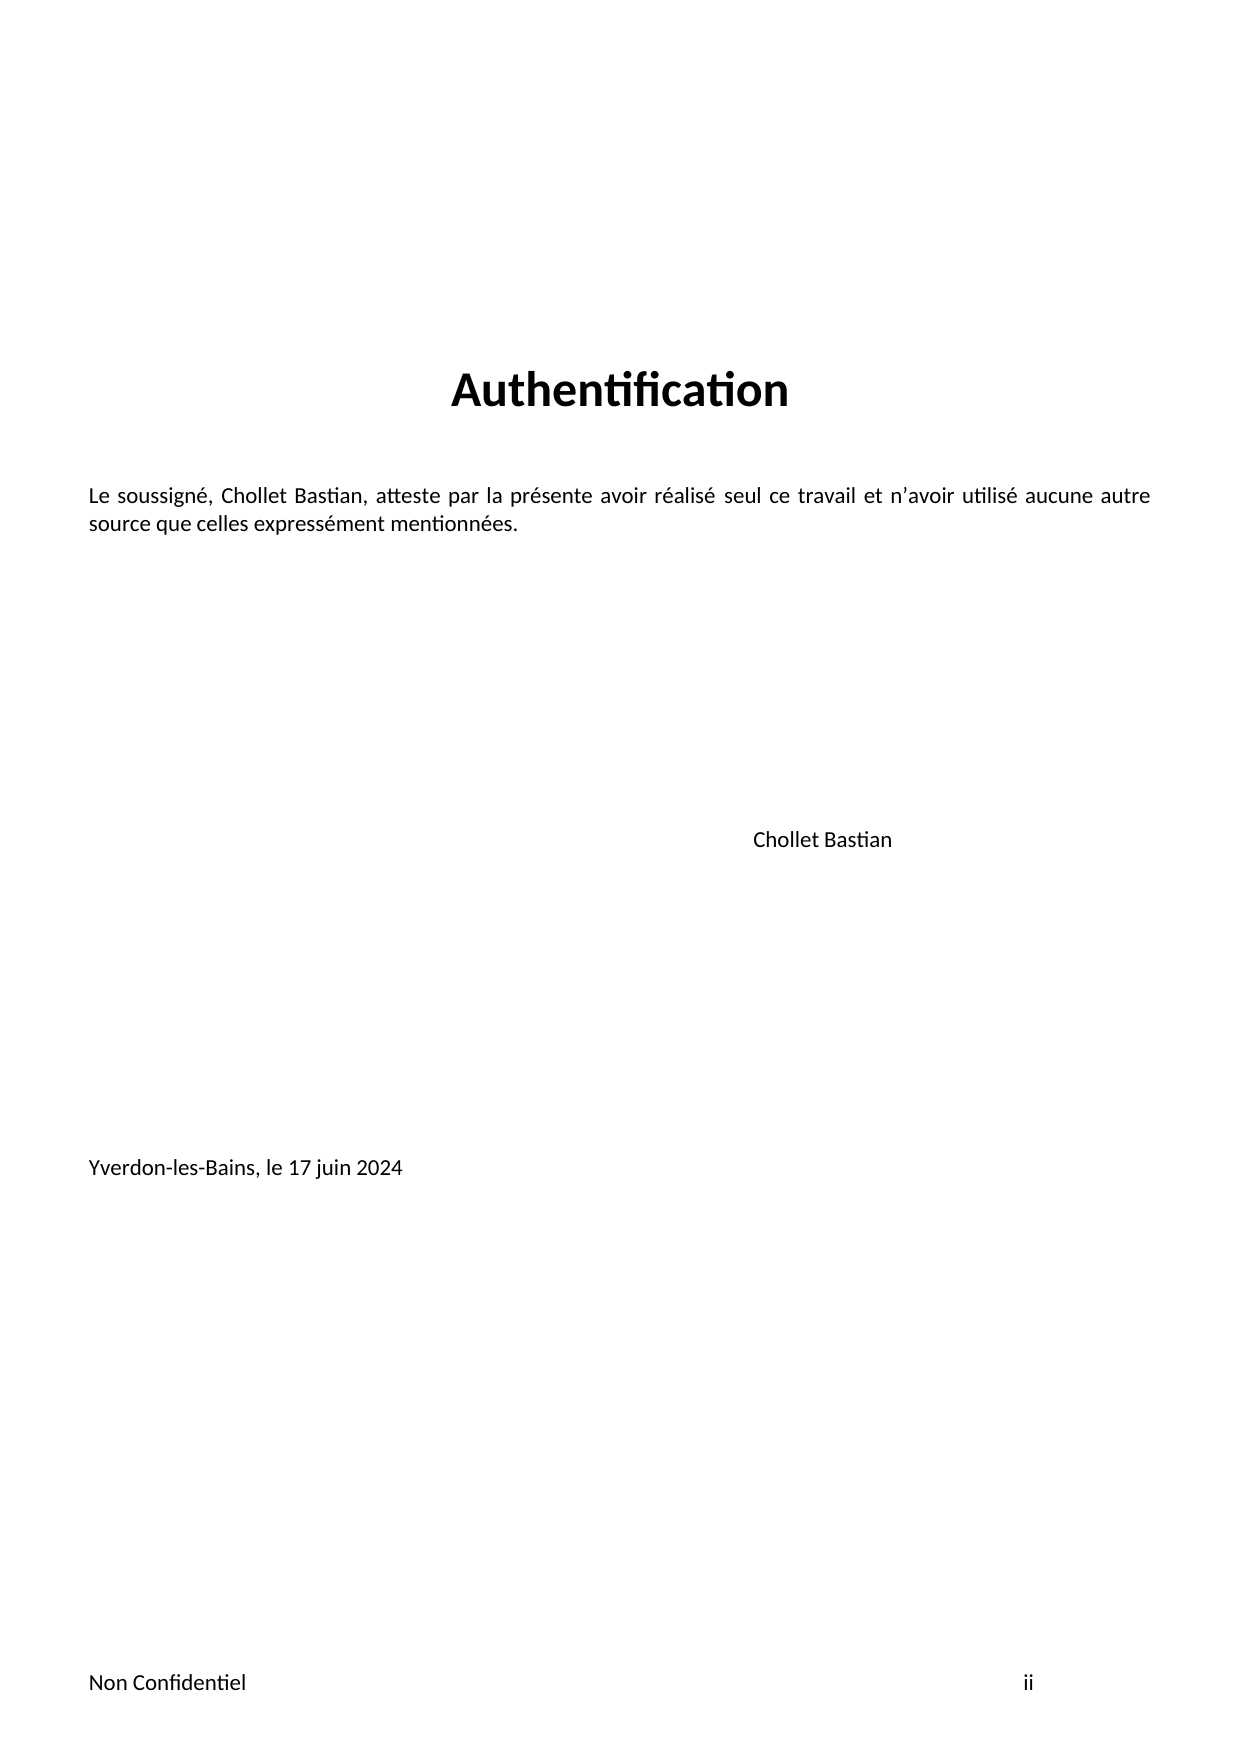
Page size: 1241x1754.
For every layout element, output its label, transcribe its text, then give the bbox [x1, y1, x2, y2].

text le 17 juin 2024 [89, 1153, 1152, 1181]
text , , atteste par la présente avoir réalisé ce travail et n’avoir utilisé aucune autre source que celles expressément mentionnées. [89, 481, 1152, 537]
subtitle Authentification [89, 358, 1152, 419]
